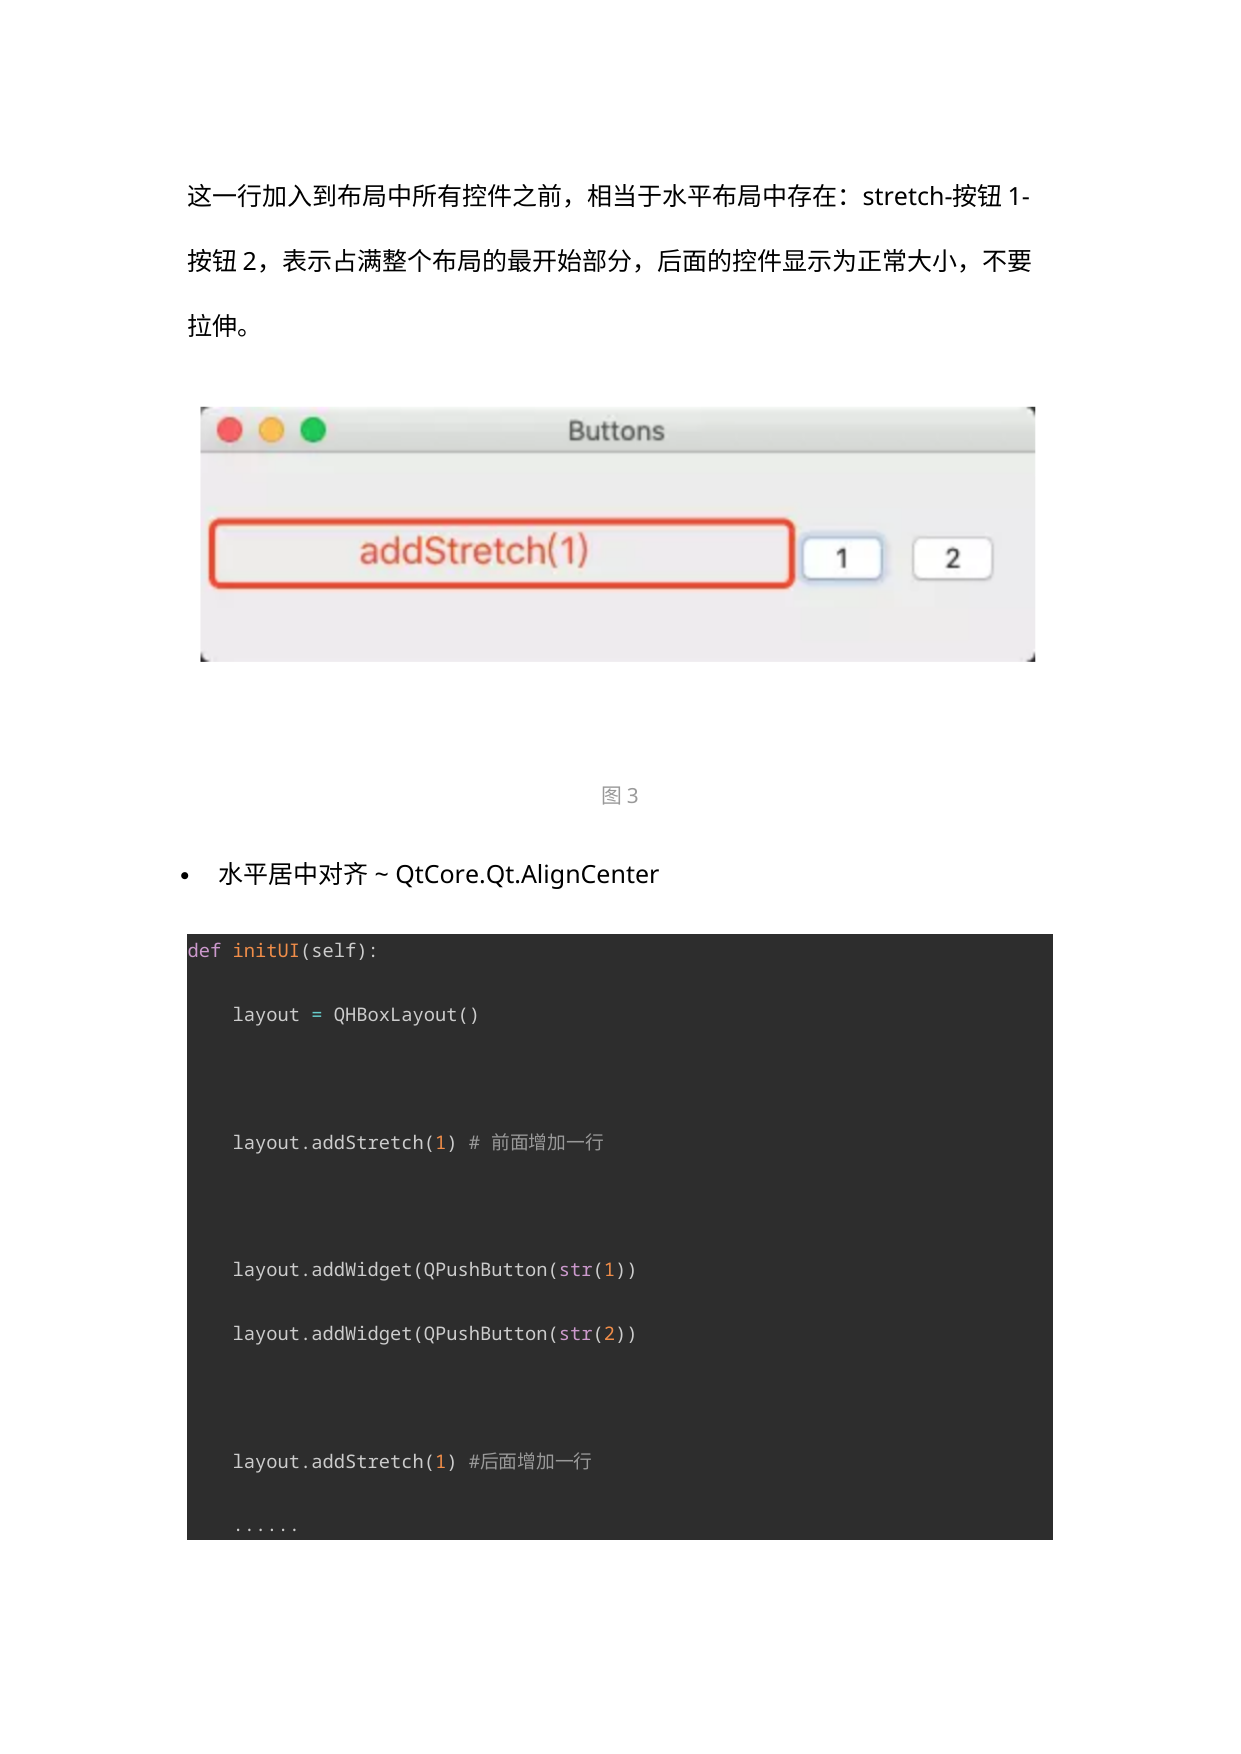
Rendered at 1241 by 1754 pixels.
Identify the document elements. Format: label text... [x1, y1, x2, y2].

text layout.addStretch(1) # 前面增加一行 [187, 1125, 1053, 1158]
text layout.addStretch(1) #后面增加一行 [187, 1444, 1053, 1477]
text 这一行加入到布局中所有控件之前，相当于水平布局中存在：stretch-按钮1-按钮2，表示占满整个布局的最开始部分，后面的控件显示为正常大小，不要拉伸。 [187, 162, 1053, 357]
picture [188, 388, 1052, 687]
text layout.addWidget(QPushButton(str(1)) [187, 1253, 1053, 1285]
text ...... [187, 1508, 1053, 1540]
text layout = QHBoxLayout() [187, 998, 1053, 1030]
text layout.addWidget(QPushButton(str(2)) [187, 1317, 1053, 1349]
text def initUI(self): [187, 934, 1053, 967]
list 水平居中对齐 ~ QtCore.Qt.AlignCenter [181, 840, 1053, 905]
text 图3 [187, 778, 1053, 811]
